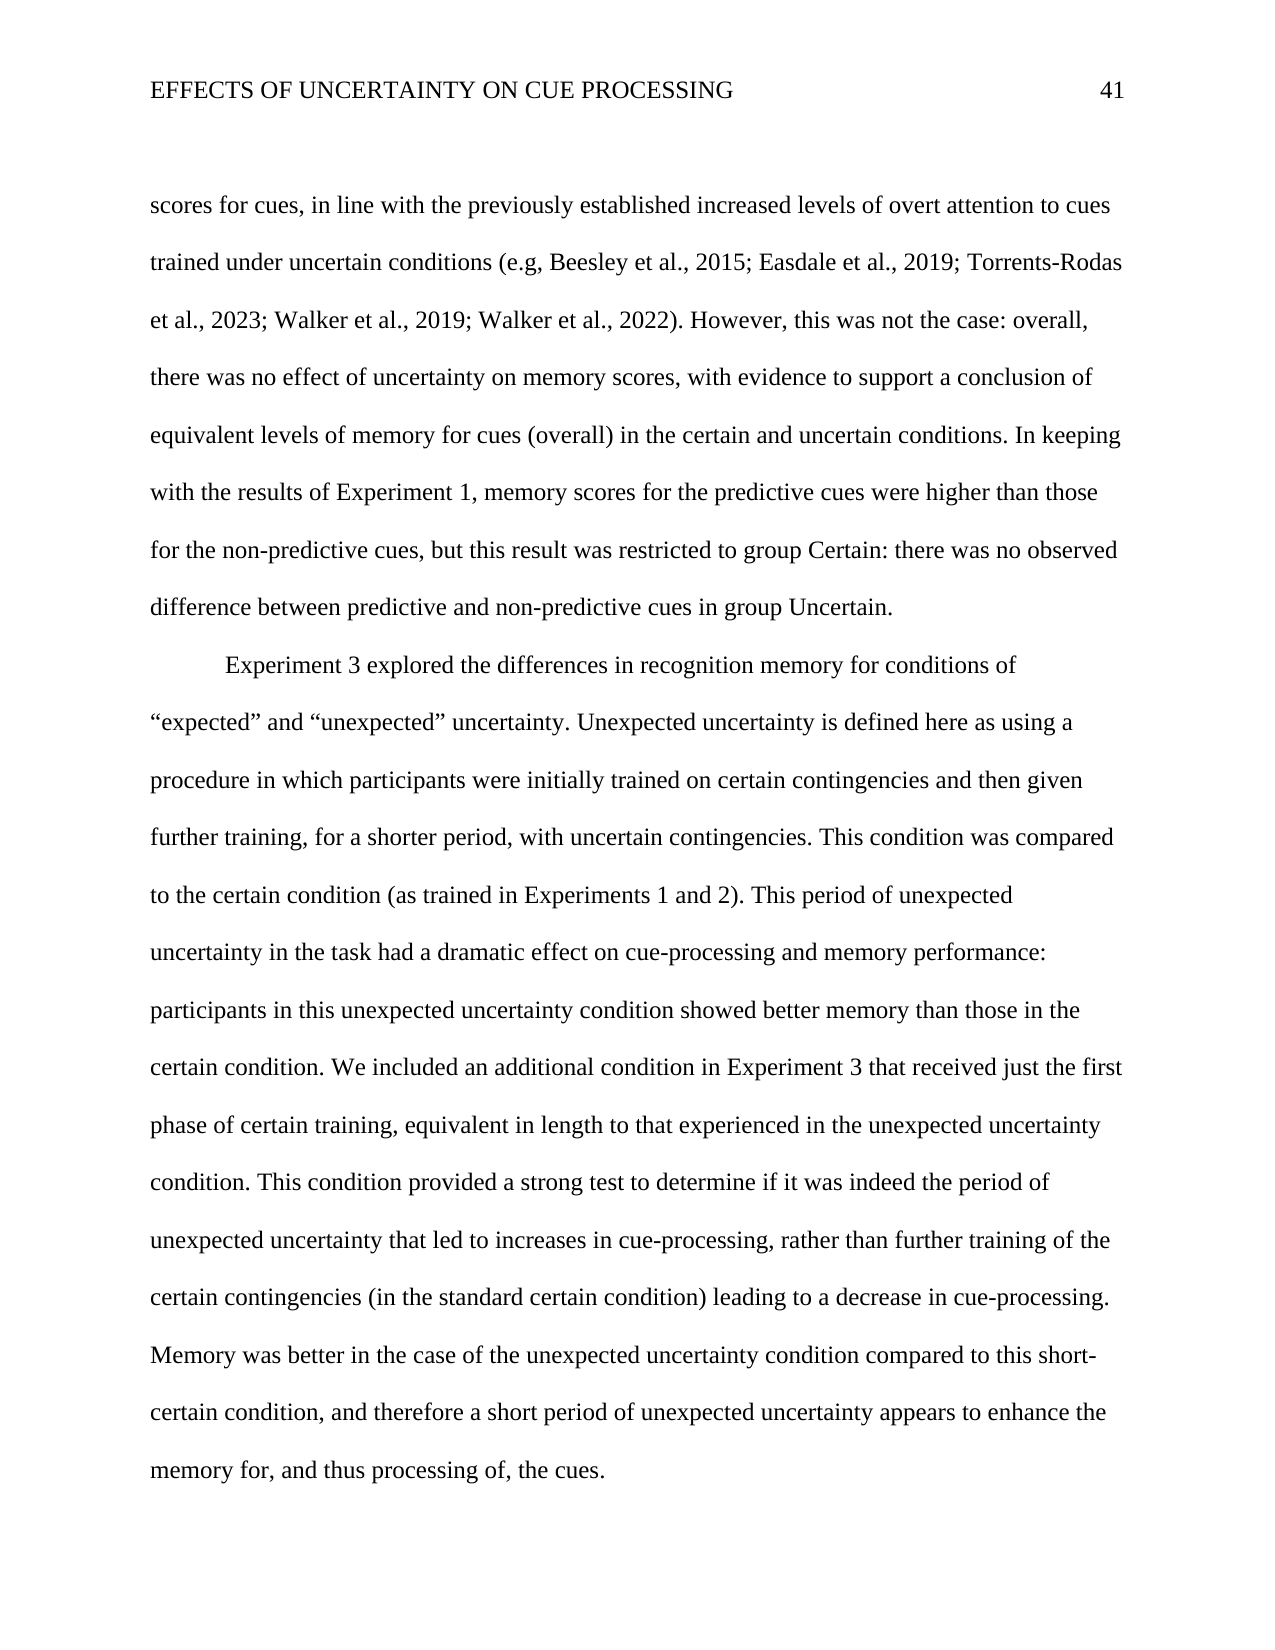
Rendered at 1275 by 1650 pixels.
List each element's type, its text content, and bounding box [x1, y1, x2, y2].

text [150, 190, 1125, 621]
text Experiment 3 explored the differences in recognition memory for conditions of “expected” and “unexpected” uncertainty. Unexpected uncertainty is defined here as using a procedure in which participants were initially trained on certain contingencies and then given further training, for a shorter period, with uncertain contingencies. This condition was compared to the certain condition (as trained in Experiments 1 and 2). This period of unexpected uncertainty in the task had a dramatic effect on cue-processing and memory performance: participants in this unexpected uncertainty condition showed better memory than those in the certain condition. We included an additional condition in Experiment 3 that received just the first phase of certain training, equivalent in length to that experienced in the unexpected uncertainty condition. This condition provided a strong test to determine if it was indeed the period of unexpected uncertainty that led to increases in cue-processing, rather than further training of the certain contingencies (in the standard certain condition) leading to a decrease in cue-processing. Memory was better in the case of the unexpected uncertainty condition compared to this short-certain condition, and therefore a short period of unexpected uncertainty appears to enhance the memory for, and thus processing of, the cues. [150, 650, 1125, 1484]
